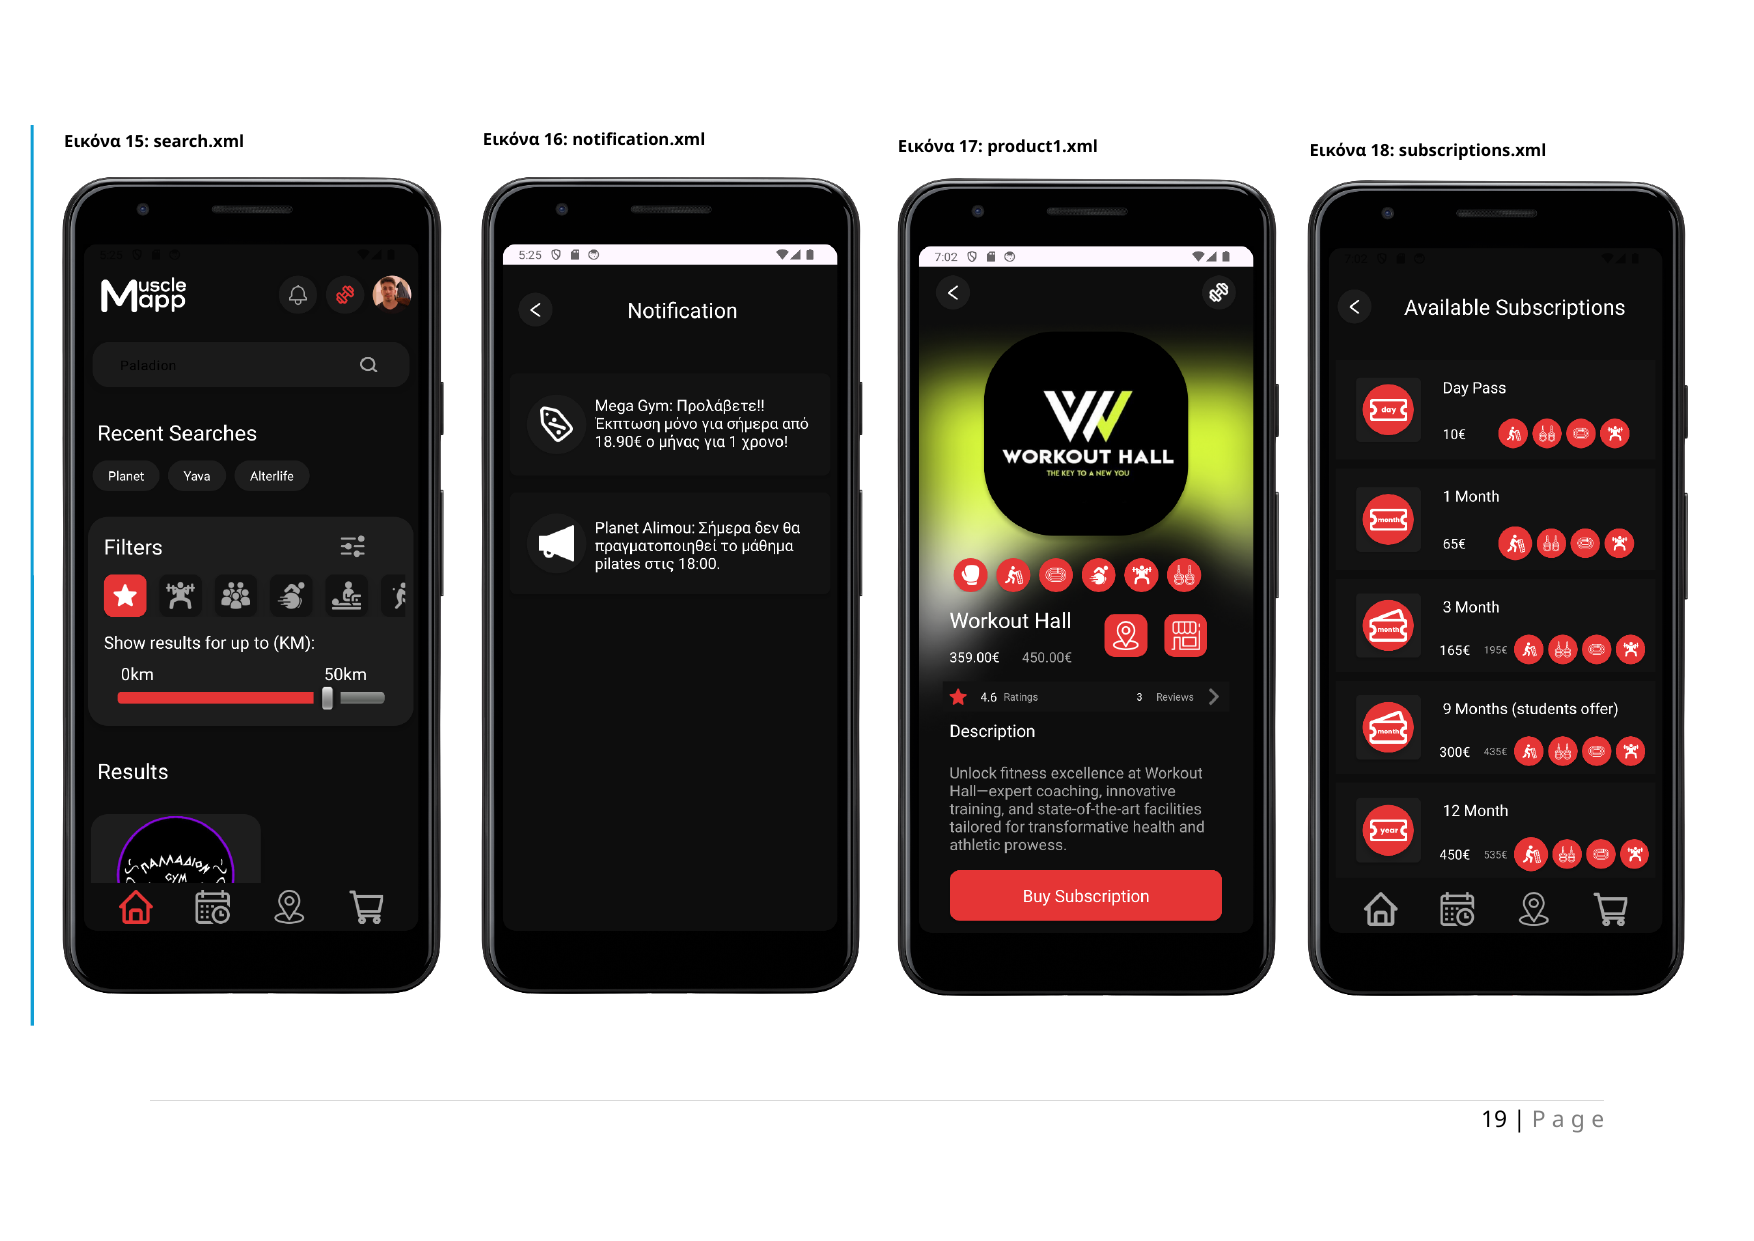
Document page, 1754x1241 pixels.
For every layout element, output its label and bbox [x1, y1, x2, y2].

picture [897, 178, 1279, 996]
picture [62, 177, 444, 994]
picture [1307, 180, 1688, 996]
picture [481, 177, 863, 994]
